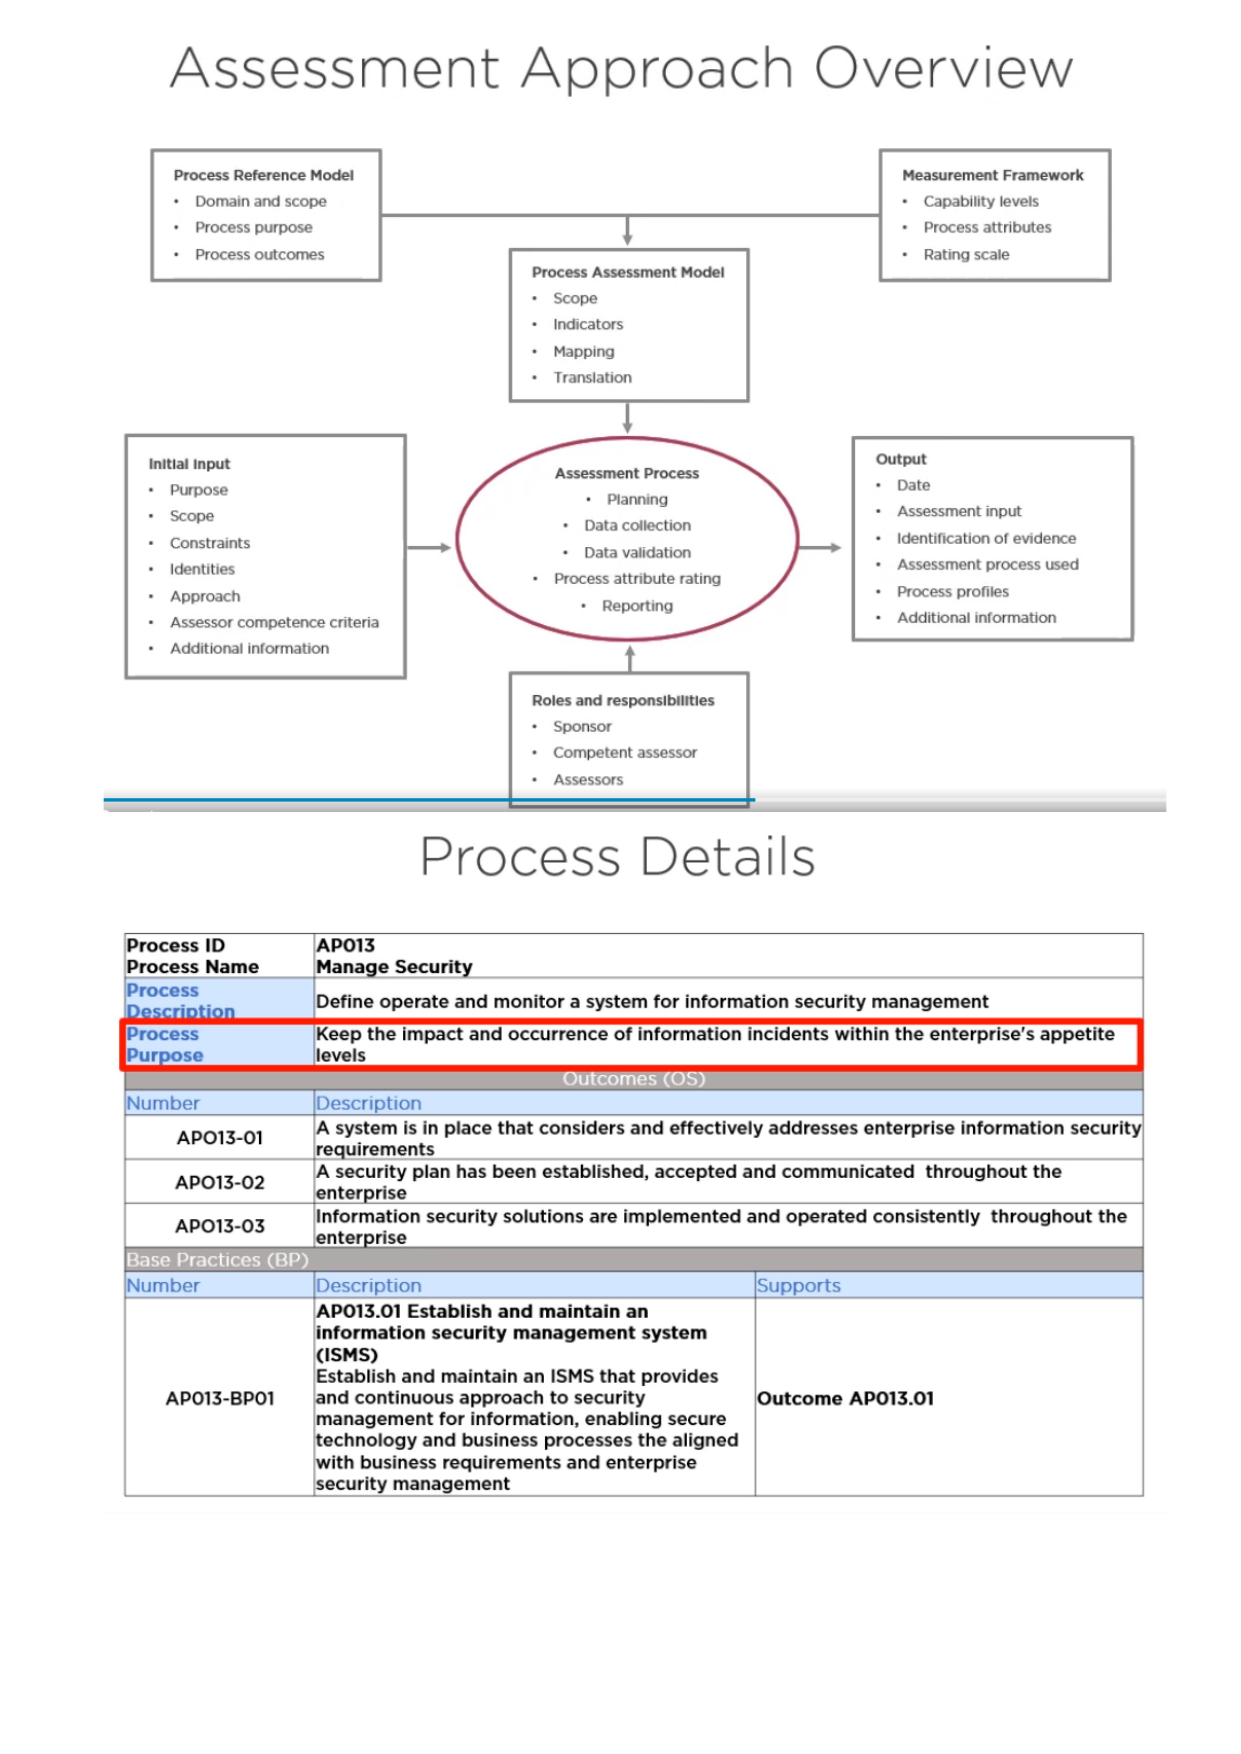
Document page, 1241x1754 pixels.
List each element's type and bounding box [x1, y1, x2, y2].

picture [103, 44, 1167, 812]
picture [103, 830, 1167, 1514]
